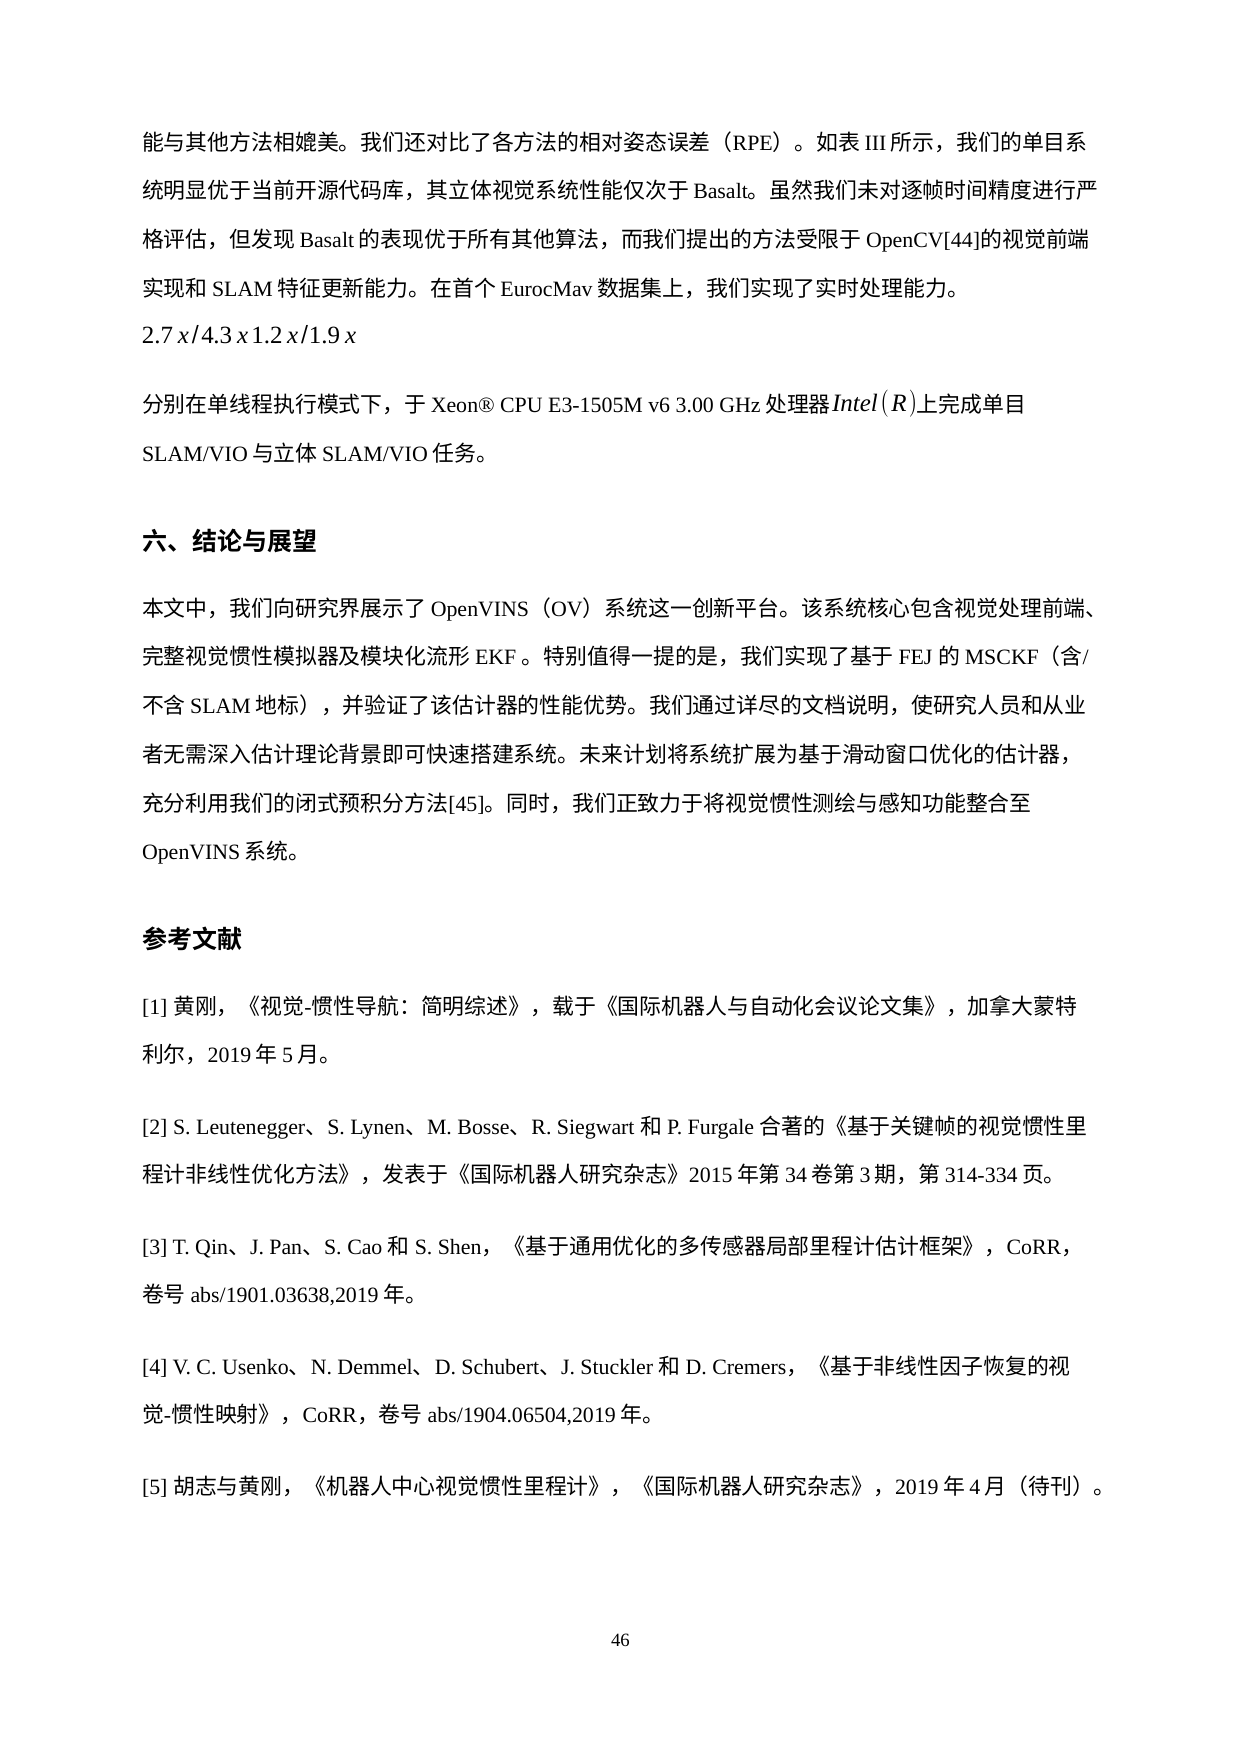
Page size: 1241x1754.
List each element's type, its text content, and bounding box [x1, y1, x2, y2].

text [4] V. C. Usenko、N. Demmel、D. Schubert、J. Stuckler 和 D. Cremers，《基于非线性因子恢复的视觉-惯性映射》，CoRR，卷号 abs/1904.06504,2019年。 [142, 1348, 1098, 1429]
text 参考文献 [142, 905, 1098, 970]
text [142, 124, 1098, 352]
text [2] S. Leutenegger、S. Lynen、M. Bosse、R. Siegwart 和 P. Furgale 合著的《基于关键帧的视觉惯性里程计非线性优化方法》，发表于《国际机器人研究杂志》2015年第34卷第3期，第314-334页。 [142, 1108, 1098, 1189]
text 本文中，我们向研究界展示了OpenVINS（OV）系统这一创新平台。该系统核心包含视觉处理前端、完整视觉惯性模拟器及模块化流形 EKF 。特别值得一提的是，我们实现了基于 FEJ 的 MSCKF（含/不含SLAM地标），并验证了该估计器的性能优势。我们通过详尽的文档说明，使研究人员和从业者无需深入估计理论背景即可快速搭建系统。未来计划将系统扩展为基于滑动窗口优化的估计器，充分利用我们的闭式预积分方法[45]。同时，我们正致力于将视觉惯性测绘与感知功能整合至OpenVINS系统。 [142, 590, 1098, 866]
text [5] 胡志与黄刚，《机器人中心视觉惯性里程计》，《国际机器人研究杂志》，2019年4月（待刊）。 [142, 1468, 1098, 1501]
text [3] T. Qin、J. Pan、S. Cao 和 S. Shen，《基于通用优化的多传感器局部里程计估计框架》，CoRR，卷号 abs/1901.03638,2019年。 [142, 1228, 1098, 1309]
text 六、结论与展望 [142, 507, 1098, 572]
text [1] 黄刚，《视觉-惯性导航：简明综述》，载于《国际机器人与自动化会议论文集》，加拿大蒙特利尔，2019年5月。 [142, 988, 1098, 1069]
text 分别在单线程执行模式下，于Xeon® CPU E3-1505M v6 3.00 GHz处理器上完成单目SLAM/VIO与立体SLAM/VIO任务。 [142, 387, 1098, 468]
